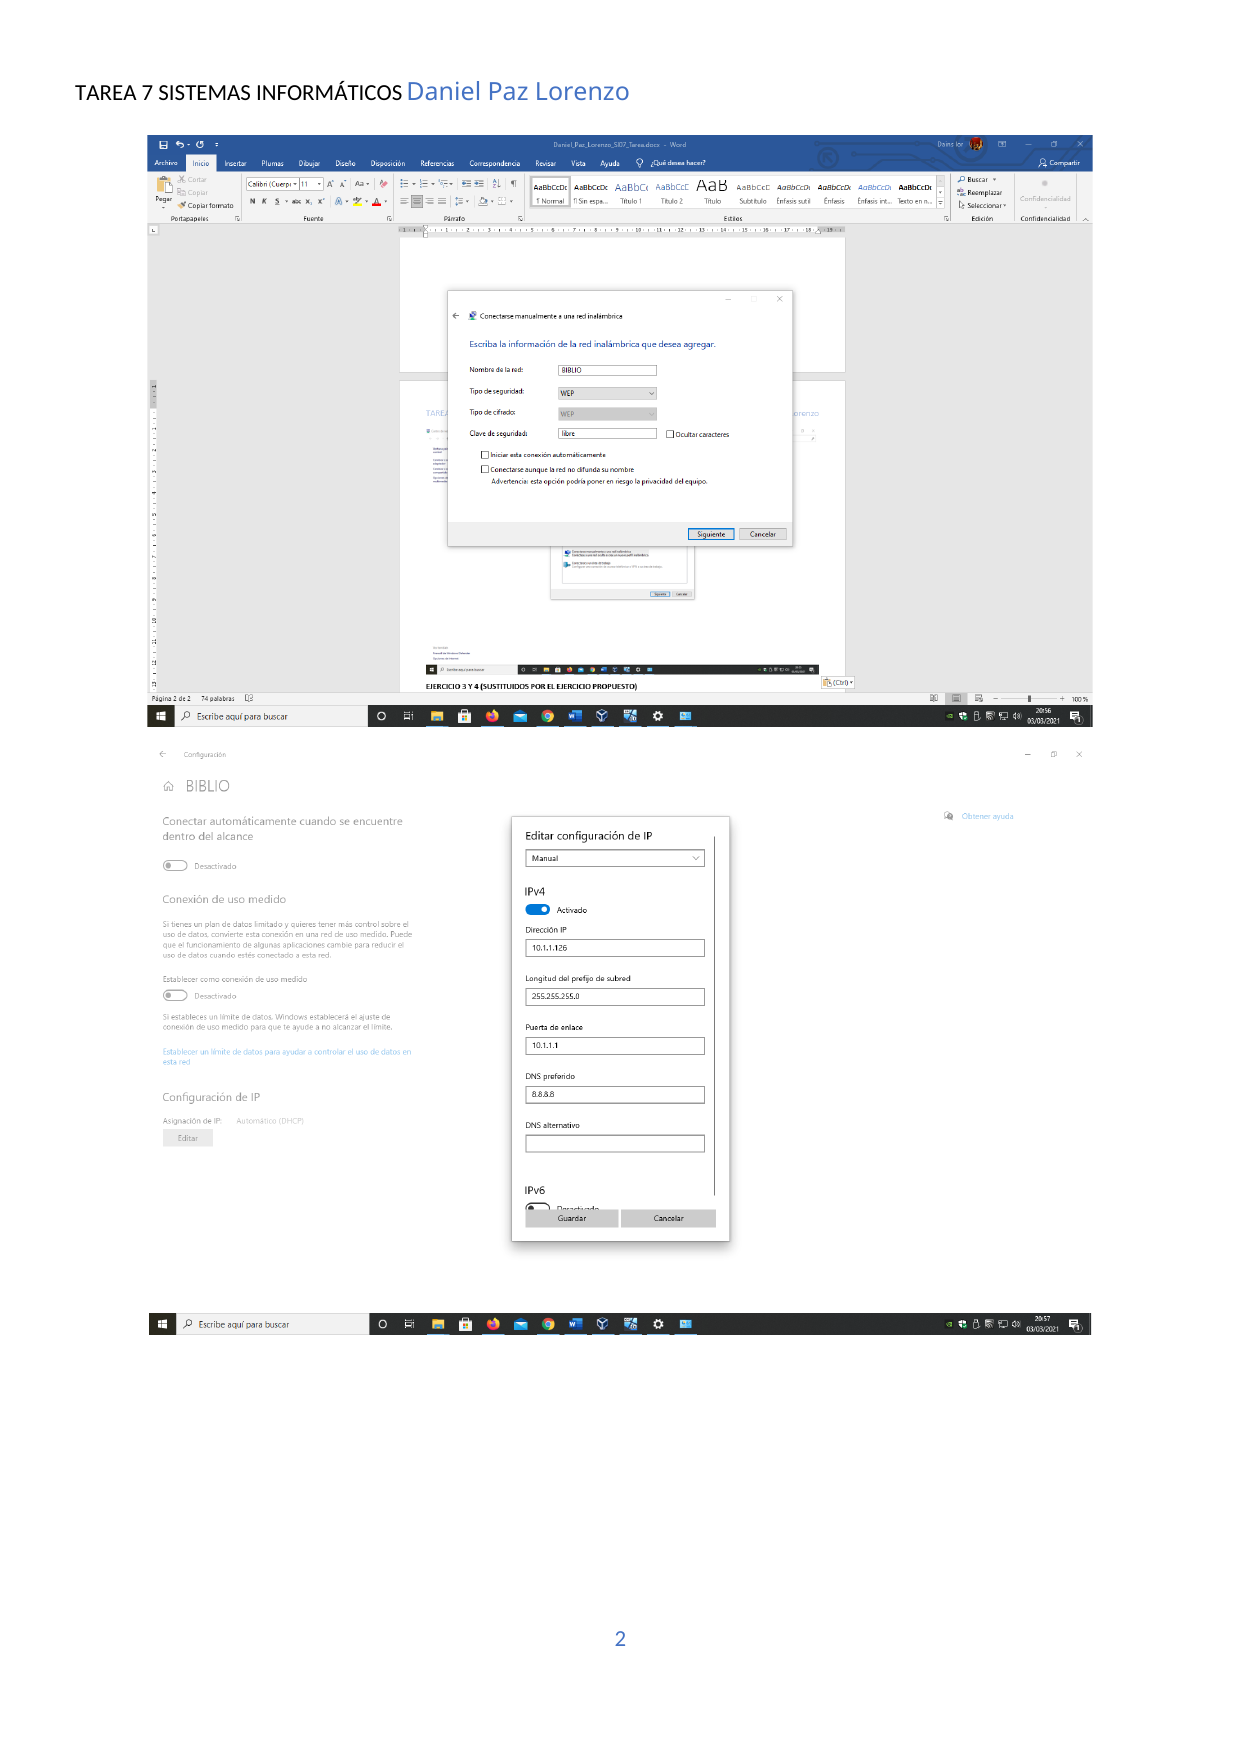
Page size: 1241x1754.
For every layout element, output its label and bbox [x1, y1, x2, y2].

picture [147, 135, 1093, 727]
picture [149, 745, 1092, 1335]
